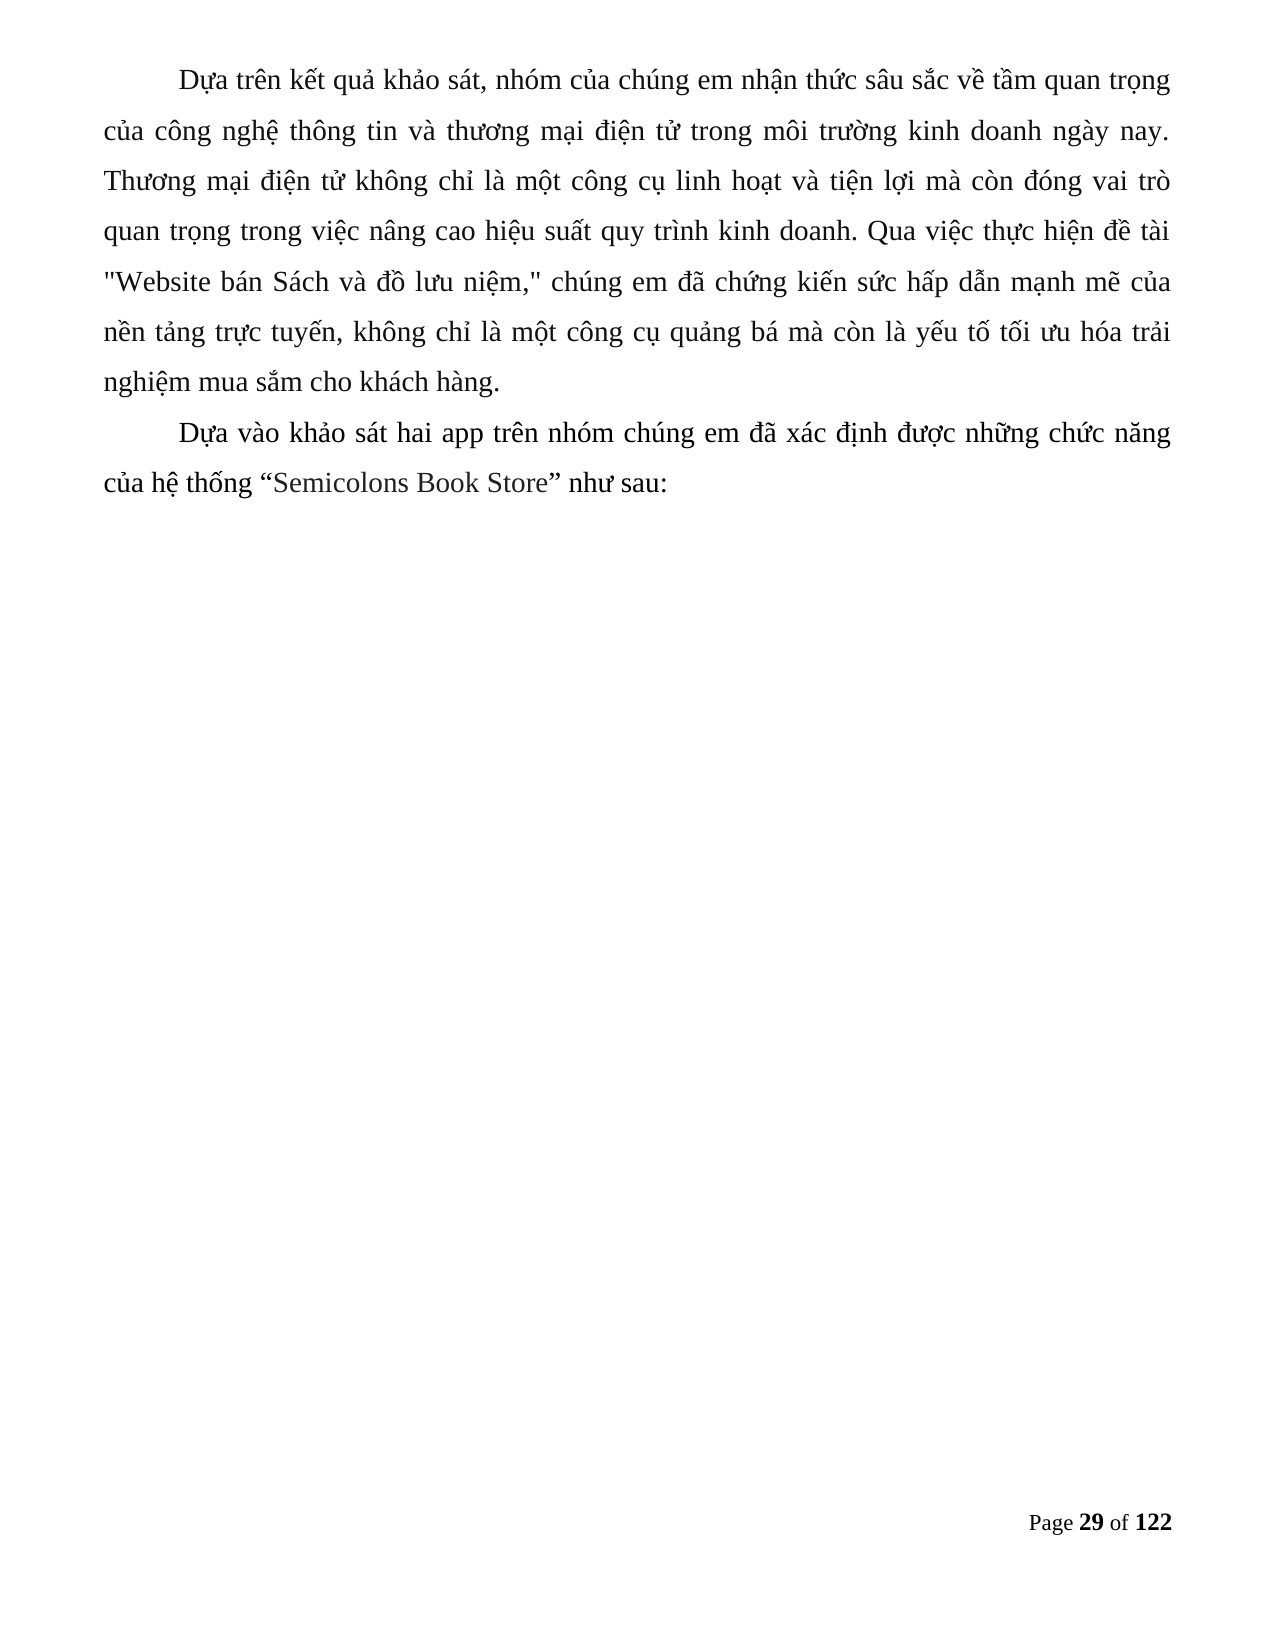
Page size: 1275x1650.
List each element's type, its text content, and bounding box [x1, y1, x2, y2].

text Dựa vào khảo sát hai app trên nhóm chúng em đã xác định được những chức năng của hệ thống “Semicolons Book Store” như sau: [103, 415, 1172, 499]
text Dựa trên kết quả khảo sát, nhóm của chúng em nhận thức sâu sắc về tầm quan trọng của công nghệ thông tin và thương mại điện tử trong môi trường kinh doanh ngày nay. Thương mại điện tử không chỉ là một công cụ linh hoạt và tiện lợi mà còn đóng vai trò quan trọng trong việc nâng cao hiệu suất quy trình kinh doanh. Qua việc thực hiện đề tài "Website bán Sách và đồ lưu niệm," chúng em đã chứng kiến sức hấp dẫn mạnh mẽ của nền tảng trực tuyến, không chỉ là một công cụ quảng bá mà còn là yếu tố tối ưu hóa trải nghiệm mua sắm cho khách hàng. [103, 62, 1172, 398]
